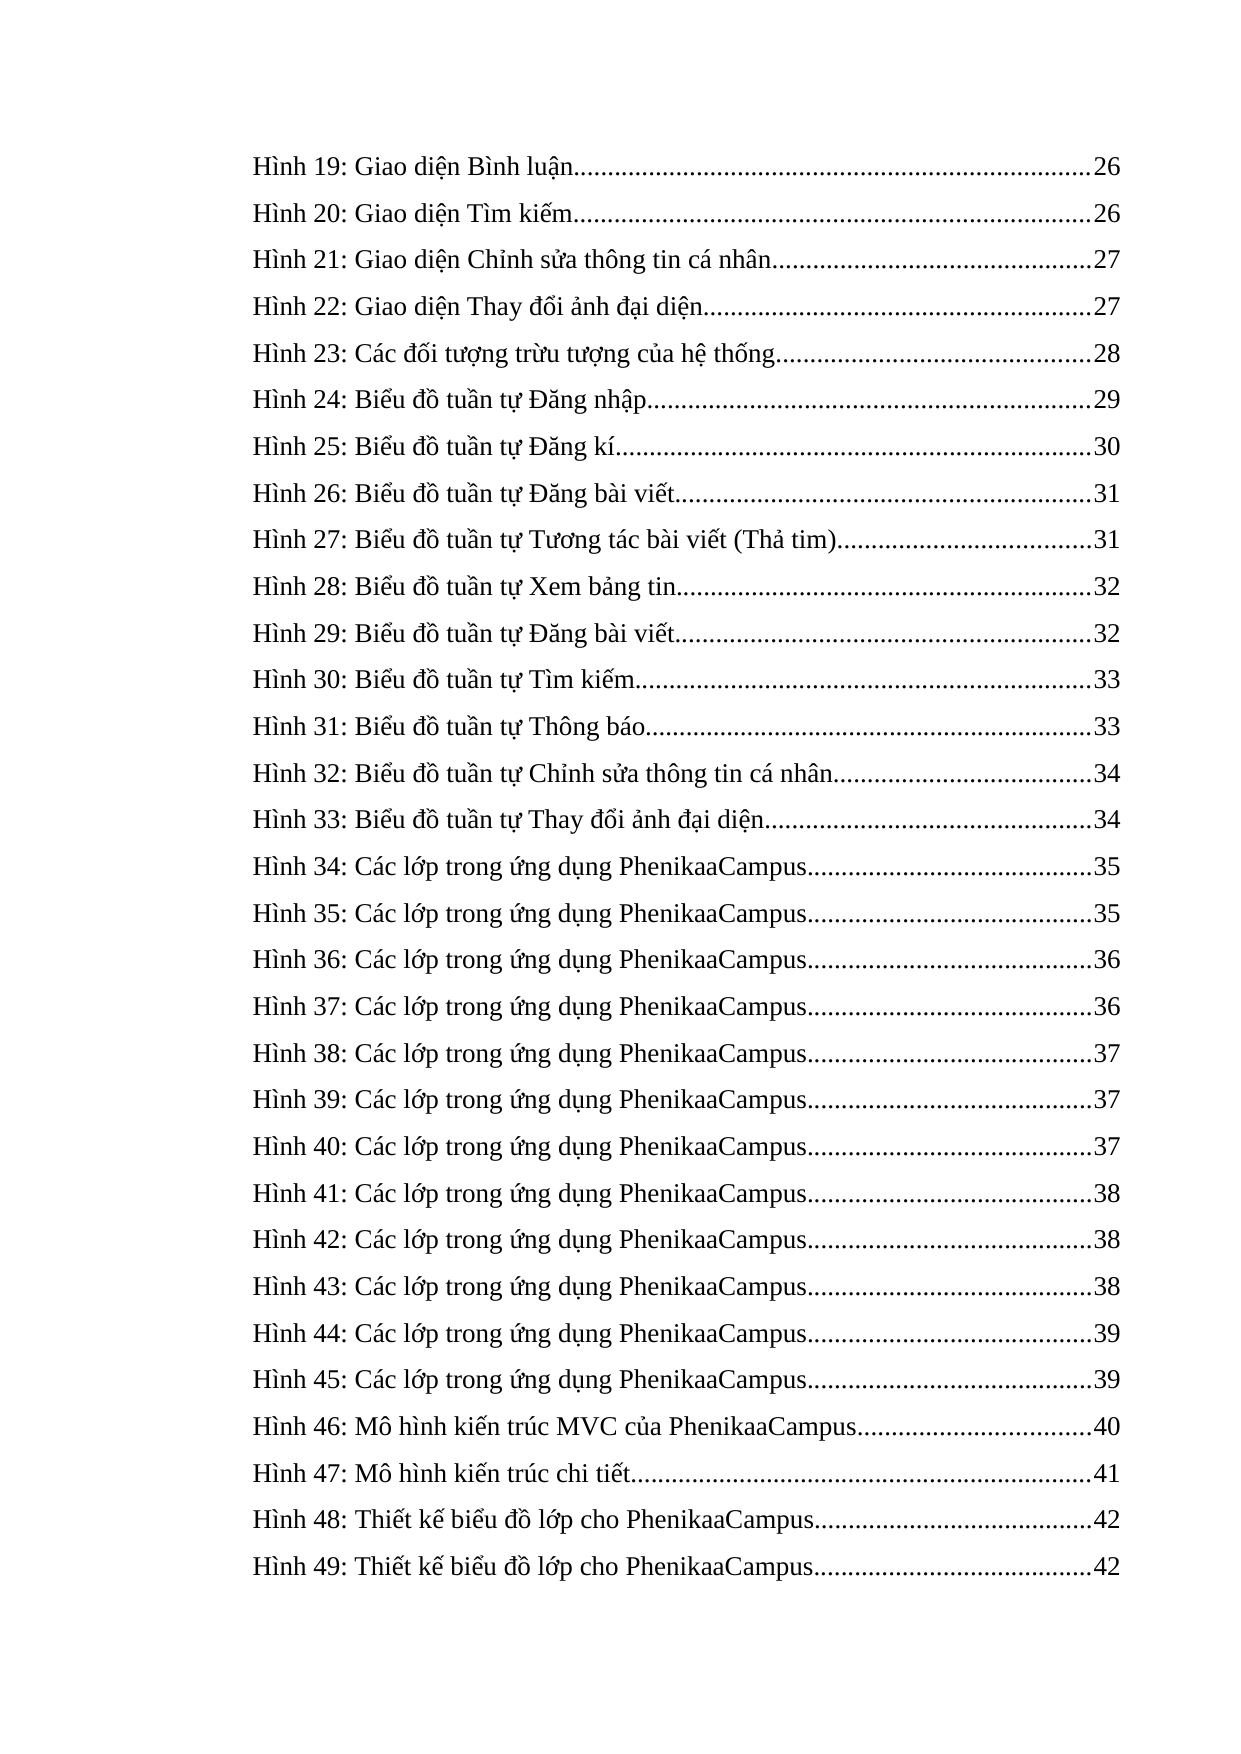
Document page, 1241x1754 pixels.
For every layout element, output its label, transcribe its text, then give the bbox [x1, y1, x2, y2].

text Hình 45: Các lớp trong ứng dụng PhenikaaCampus 39 [177, 1363, 1122, 1394]
text Hình 22: Giao diện Thay đổi ảnh đại diện 27 [177, 290, 1122, 321]
text Hình 20: Giao diện Tìm kiếm 26 [177, 197, 1122, 228]
text Hình 33: Biểu đồ tuần tự Thay đổi ảnh đại diện 34 [177, 803, 1122, 834]
text Hình 32: Biểu đồ tuần tự Chỉnh sửa thông tin cá nhân 34 [177, 757, 1122, 788]
text Hình 30: Biểu đồ tuần tự Tìm kiếm 33 [177, 663, 1122, 694]
text Hình 23: Các đối tượng trừu tượng của hệ thống 28 [177, 337, 1122, 368]
text Hình 41: Các lớp trong ứng dụng PhenikaaCampus 38 [177, 1177, 1122, 1208]
text Hình 38: Các lớp trong ứng dụng PhenikaaCampus 37 [177, 1037, 1122, 1068]
text Hình 27: Biểu đồ tuần tự Tương tác bài viết (Thả tim) 31 [177, 523, 1122, 554]
text Hình 43: Các lớp trong ứng dụng PhenikaaCampus 38 [177, 1270, 1122, 1301]
text Hình 39: Các lớp trong ứng dụng PhenikaaCampus 37 [177, 1083, 1122, 1114]
text Hình 40: Các lớp trong ứng dụng PhenikaaCampus 37 [177, 1130, 1122, 1161]
text Hình 47: Mô hình kiến trúc chi tiết 41 [177, 1457, 1122, 1488]
text Hình 37: Các lớp trong ứng dụng PhenikaaCampus 36 [177, 990, 1122, 1021]
text Hình 46: Mô hình kiến trúc MVC của PhenikaaCampus 40 [177, 1410, 1122, 1441]
text Hình 48: Thiết kế biểu đồ lớp cho PhenikaaCampus 42 [177, 1503, 1122, 1534]
text Hình 29: Biểu đồ tuần tự Đăng bài viết 32 [177, 617, 1122, 648]
text Hình 49: Thiết kế biểu đồ lớp cho PhenikaaCampus 42 [177, 1550, 1122, 1581]
text Hình 31: Biểu đồ tuần tự Thông báo 33 [177, 710, 1122, 741]
text Hình 35: Các lớp trong ứng dụng PhenikaaCampus 35 [177, 897, 1122, 928]
text Hình 28: Biểu đồ tuần tự Xem bảng tin 32 [177, 570, 1122, 601]
text Hình 44: Các lớp trong ứng dụng PhenikaaCampus 39 [177, 1317, 1122, 1348]
text Hình 24: Biểu đồ tuần tự Đăng nhập 29 [177, 383, 1122, 414]
text Hình 34: Các lớp trong ứng dụng PhenikaaCampus 35 [177, 850, 1122, 881]
text Hình 36: Các lớp trong ứng dụng PhenikaaCampus 36 [177, 943, 1122, 974]
text Hình 21: Giao diện Chỉnh sửa thông tin cá nhân 27 [177, 243, 1122, 274]
text Hình 19: Giao diện Bình luận 26 [177, 150, 1122, 181]
text Hình 25: Biểu đồ tuần tự Đăng kí 30 [177, 430, 1122, 461]
text Hình 26: Biểu đồ tuần tự Đăng bài viết 31 [177, 477, 1122, 508]
text Hình 42: Các lớp trong ứng dụng PhenikaaCampus 38 [177, 1223, 1122, 1254]
